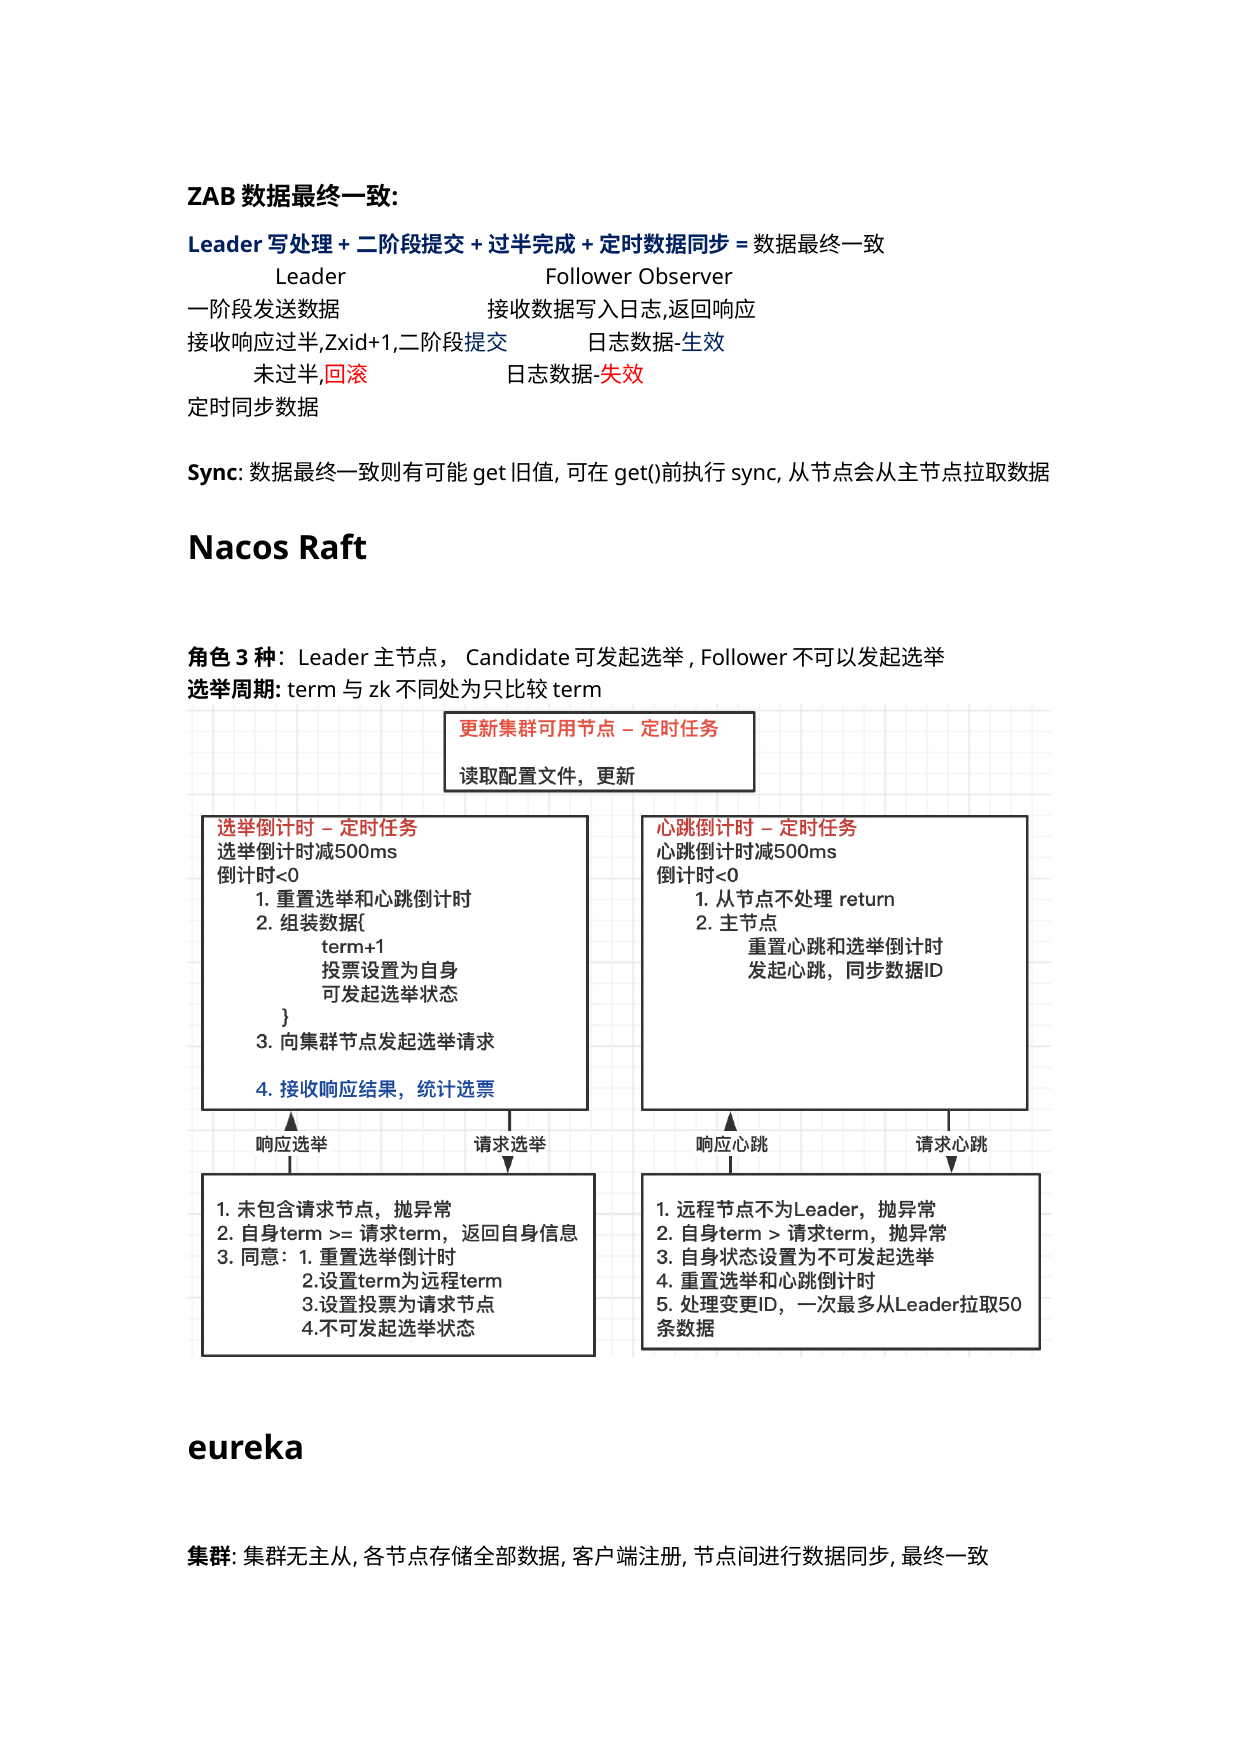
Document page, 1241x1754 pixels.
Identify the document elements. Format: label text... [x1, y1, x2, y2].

subtitle Nacos Raft [187, 514, 1053, 579]
text 定时同步数据 [187, 389, 1053, 422]
subtitle eureka [187, 1414, 1053, 1479]
picture [187, 704, 1052, 1357]
text Sync: 数据最终一致则有可能get旧值, 可在get()前执行sync, 从节点会从主节点拉取数据 [187, 454, 1053, 487]
text 集群: 集群无主从, 各节点存储全部数据, 客户端注册, 节点间进行数据同步, 最终一致 [187, 1539, 1053, 1572]
text 角色3 种：Leader主节点， Candidate可发起选举 , Follower不可以发起选举 [187, 639, 1053, 672]
text ZAB数据最终一致: [187, 162, 1053, 227]
text Leader写处理 + 二阶段提交 + 过半完成 + 定时数据同步 = 数据最终一致 [187, 227, 1053, 259]
text 接收响应过半,Zxid+1,二阶段提交 日志数据-生效 [187, 324, 1053, 357]
text 一阶段发送数据 接收数据写入日志,返回响应 [187, 292, 1053, 324]
text Leader Follower Observer [187, 259, 1053, 292]
text 选举周期: term 与zk不同处为只比较term [187, 672, 1053, 704]
text 未过半,回滚 日志数据-失效 [187, 357, 1053, 389]
